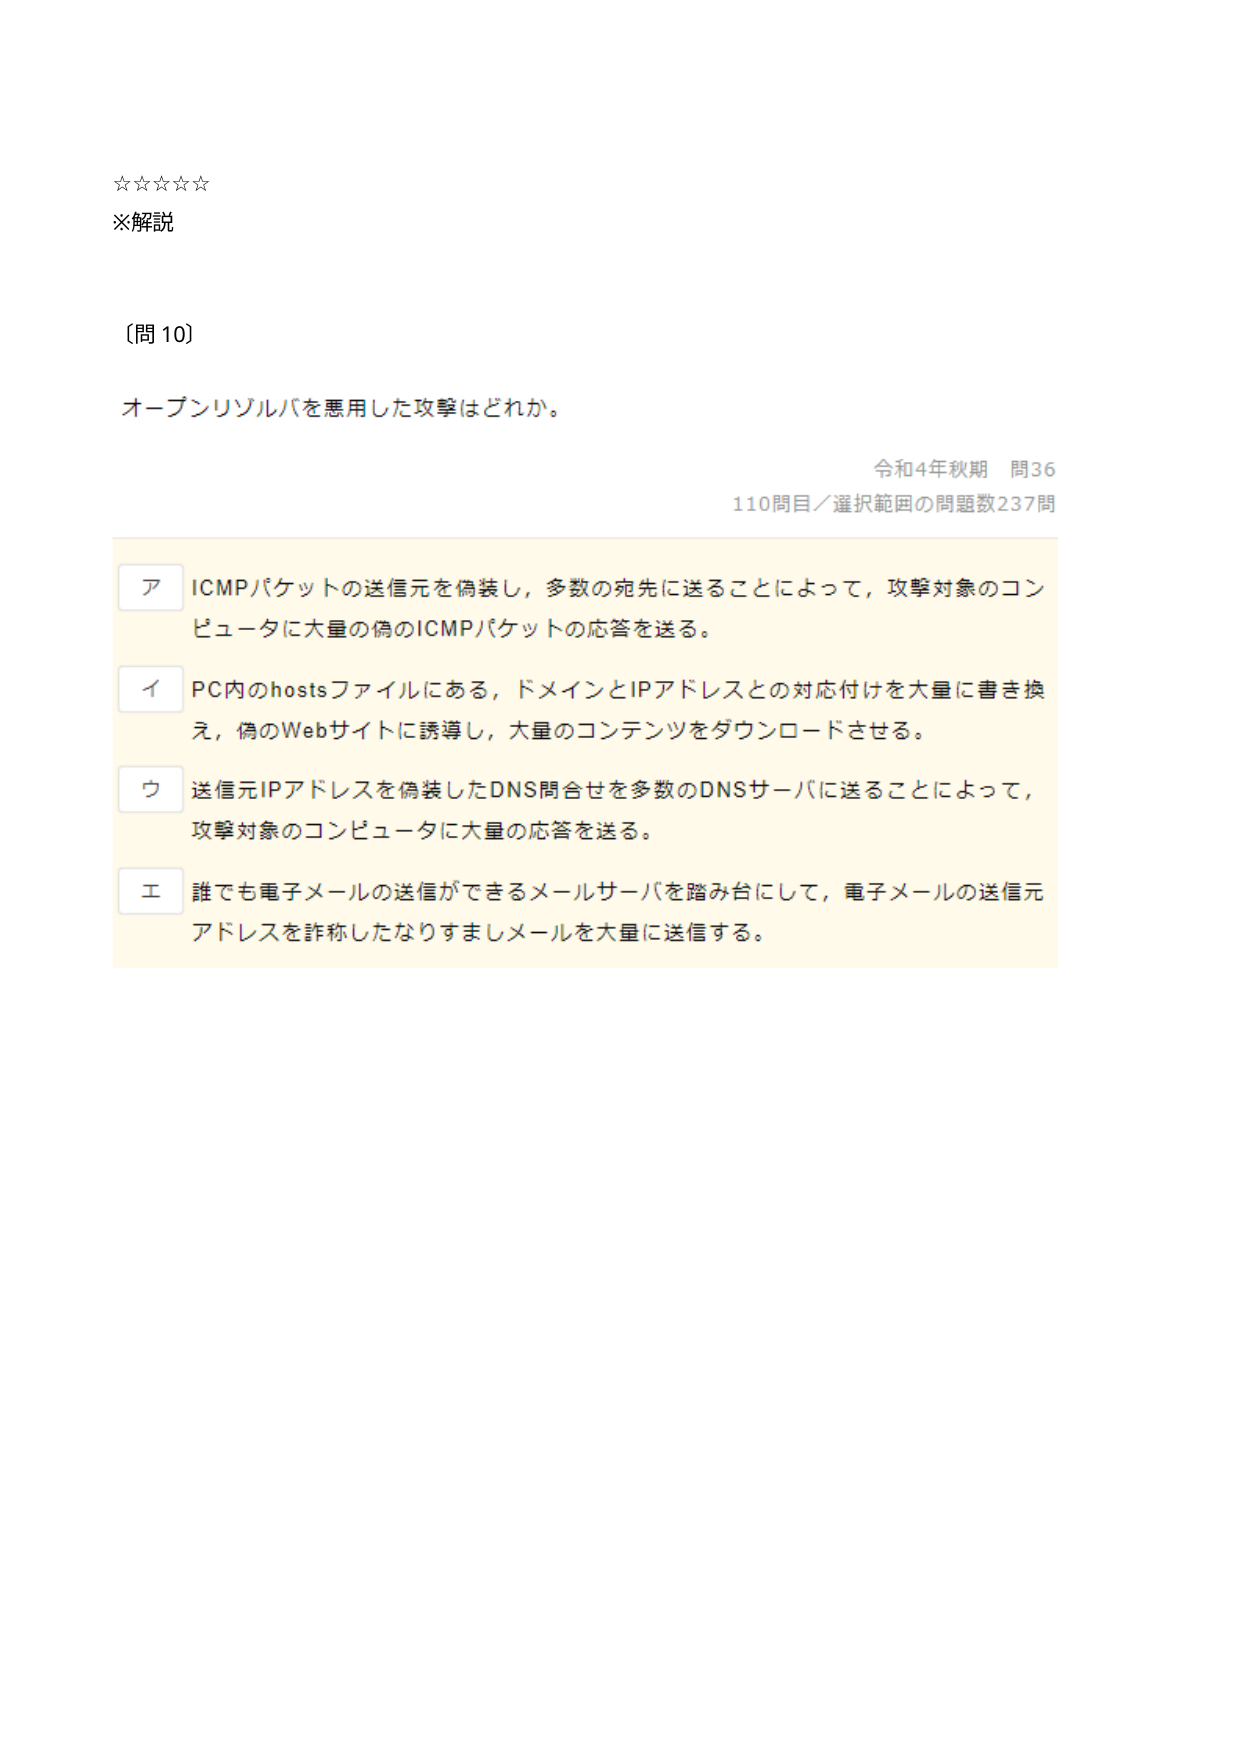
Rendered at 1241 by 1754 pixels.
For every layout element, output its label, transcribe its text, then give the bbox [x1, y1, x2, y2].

text ☆☆☆☆☆ [112, 164, 1128, 202]
text ※解説 [112, 202, 1128, 239]
picture [112, 389, 1058, 968]
text 〔問10〕 [112, 314, 1128, 352]
